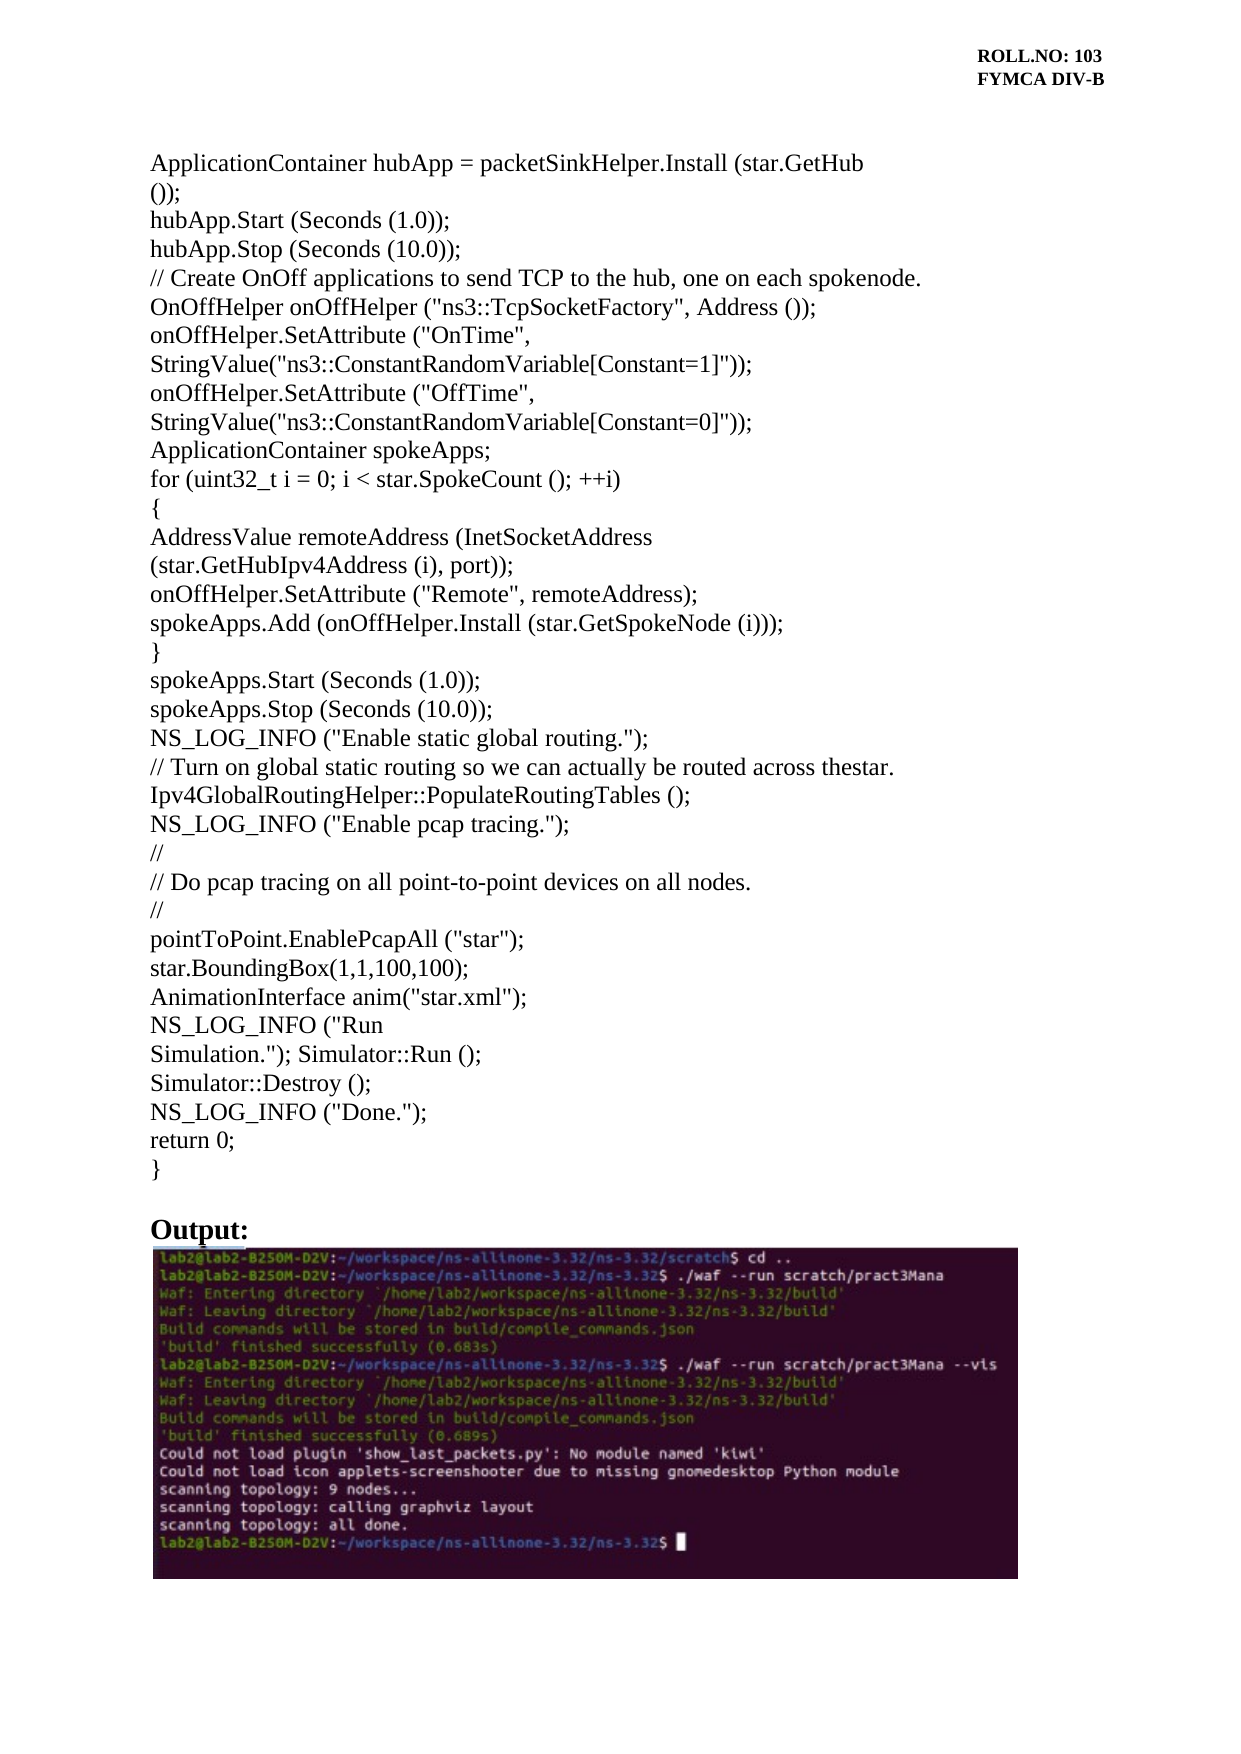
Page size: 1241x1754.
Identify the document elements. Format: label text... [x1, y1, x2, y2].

text spokeApps.Stop (Seconds (10.0)); NS_LOG_INFO ("Enable static global routing."); [150, 694, 657, 752]
text hubApp.Start (Seconds (1.0)); [150, 205, 1207, 234]
text Output: [150, 1212, 1207, 1246]
text for (uint32_t i = 0; i < star.SpokeCount (); ++i) [150, 464, 1207, 493]
text { [150, 493, 1207, 522]
text // Create OnOff applications to send TCP to the hub, one on each spokenode. OnOffHelper onOffHelper ("ns3::TcpSocketFactory", Address ()); onOffHelper.SetAttribute ("OnTime", StringValue("ns3::ConstantRandomVariable[Constant=1]")); onOffHelper.SetAttribute ("OffTime", StringValue("ns3::ConstantRandomVariable[Constant=0]")); ApplicationContainer spokeApps; [150, 263, 966, 464]
text NS_LOG_INFO ("Enable pcap tracing."); [150, 809, 1207, 838]
text // [150, 896, 1207, 924]
text // [150, 838, 1207, 867]
text pointToPoint.EnablePcapAll ("star"); star.BoundingBox(1,1,100,100); AnimationInterface anim("star.xml"); NS_LOG_INFO ("Run Simulation."); Simulator::Run (); Simulator::Destroy (); NS_LOG_INFO ("Done."); [150, 924, 529, 1126]
text } [150, 637, 1207, 666]
text spokeApps.Add (onOffHelper.Install (star.GetSpokeNode (i))); [150, 608, 1207, 637]
text ApplicationContainer hubApp = packetSinkHelper.Install (star.GetHub ()); [150, 148, 865, 205]
text AddressValue remoteAddress (InetSocketAddress (star.GetHubIpv4Address (i), port)); onOffHelper.SetAttribute ("Remote", remoteAddress); [150, 522, 726, 608]
text } [150, 1154, 1207, 1183]
text spokeApps.Start (Seconds (1.0)); [150, 666, 1207, 694]
text // Turn on global static routing so we can actually be routed across thestar. Ipv4GlobalRoutingHelper::PopulateRoutingTables (); [150, 752, 1207, 809]
text hubApp.Stop (Seconds (10.0)); [150, 234, 1207, 263]
picture [153, 1246, 1018, 1579]
text return 0; [150, 1126, 1207, 1154]
text // Do pcap tracing on all point-to-point devices on all nodes. [150, 867, 1207, 896]
